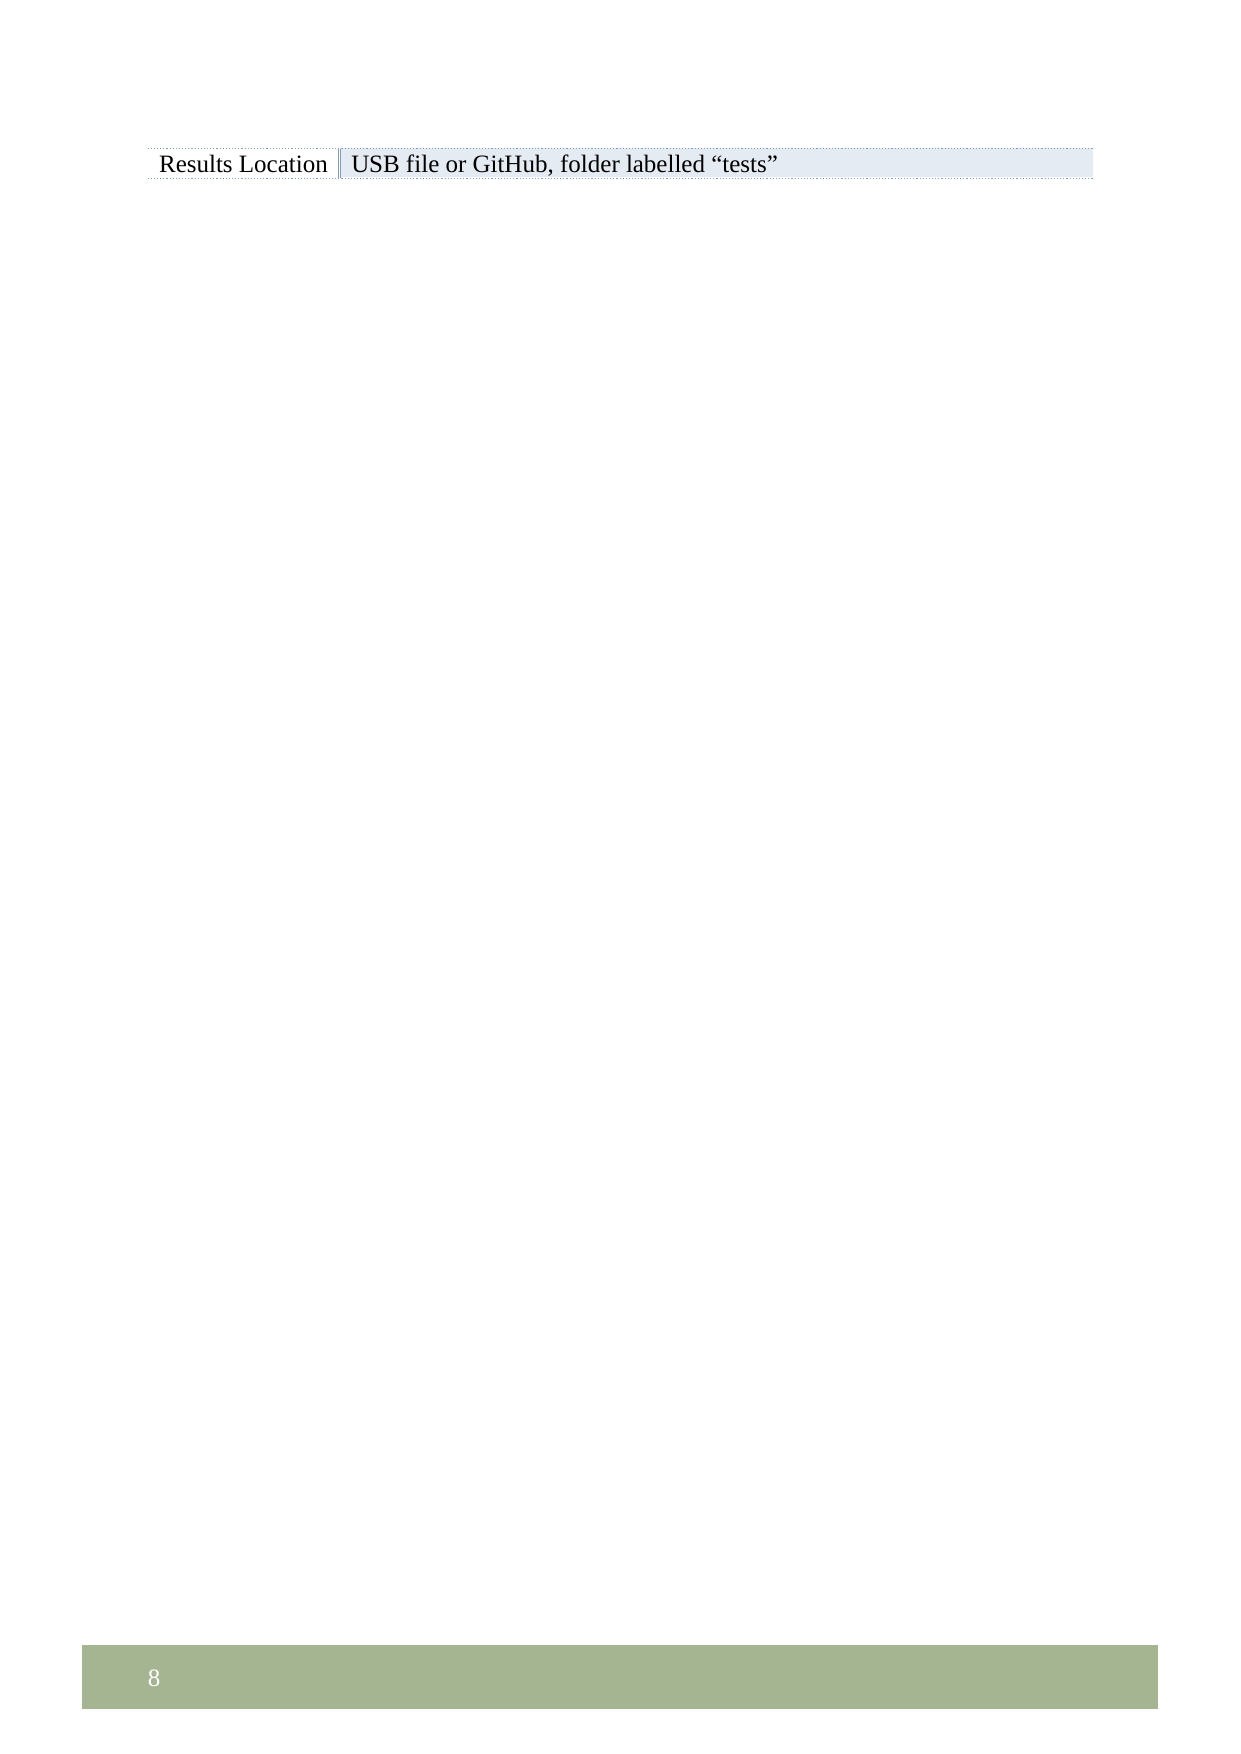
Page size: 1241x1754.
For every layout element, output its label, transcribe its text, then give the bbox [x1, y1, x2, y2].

table_cell USB file or GitHub, folder labelled “tests” [341, 148, 1093, 177]
table_cell Results Location [148, 148, 338, 177]
